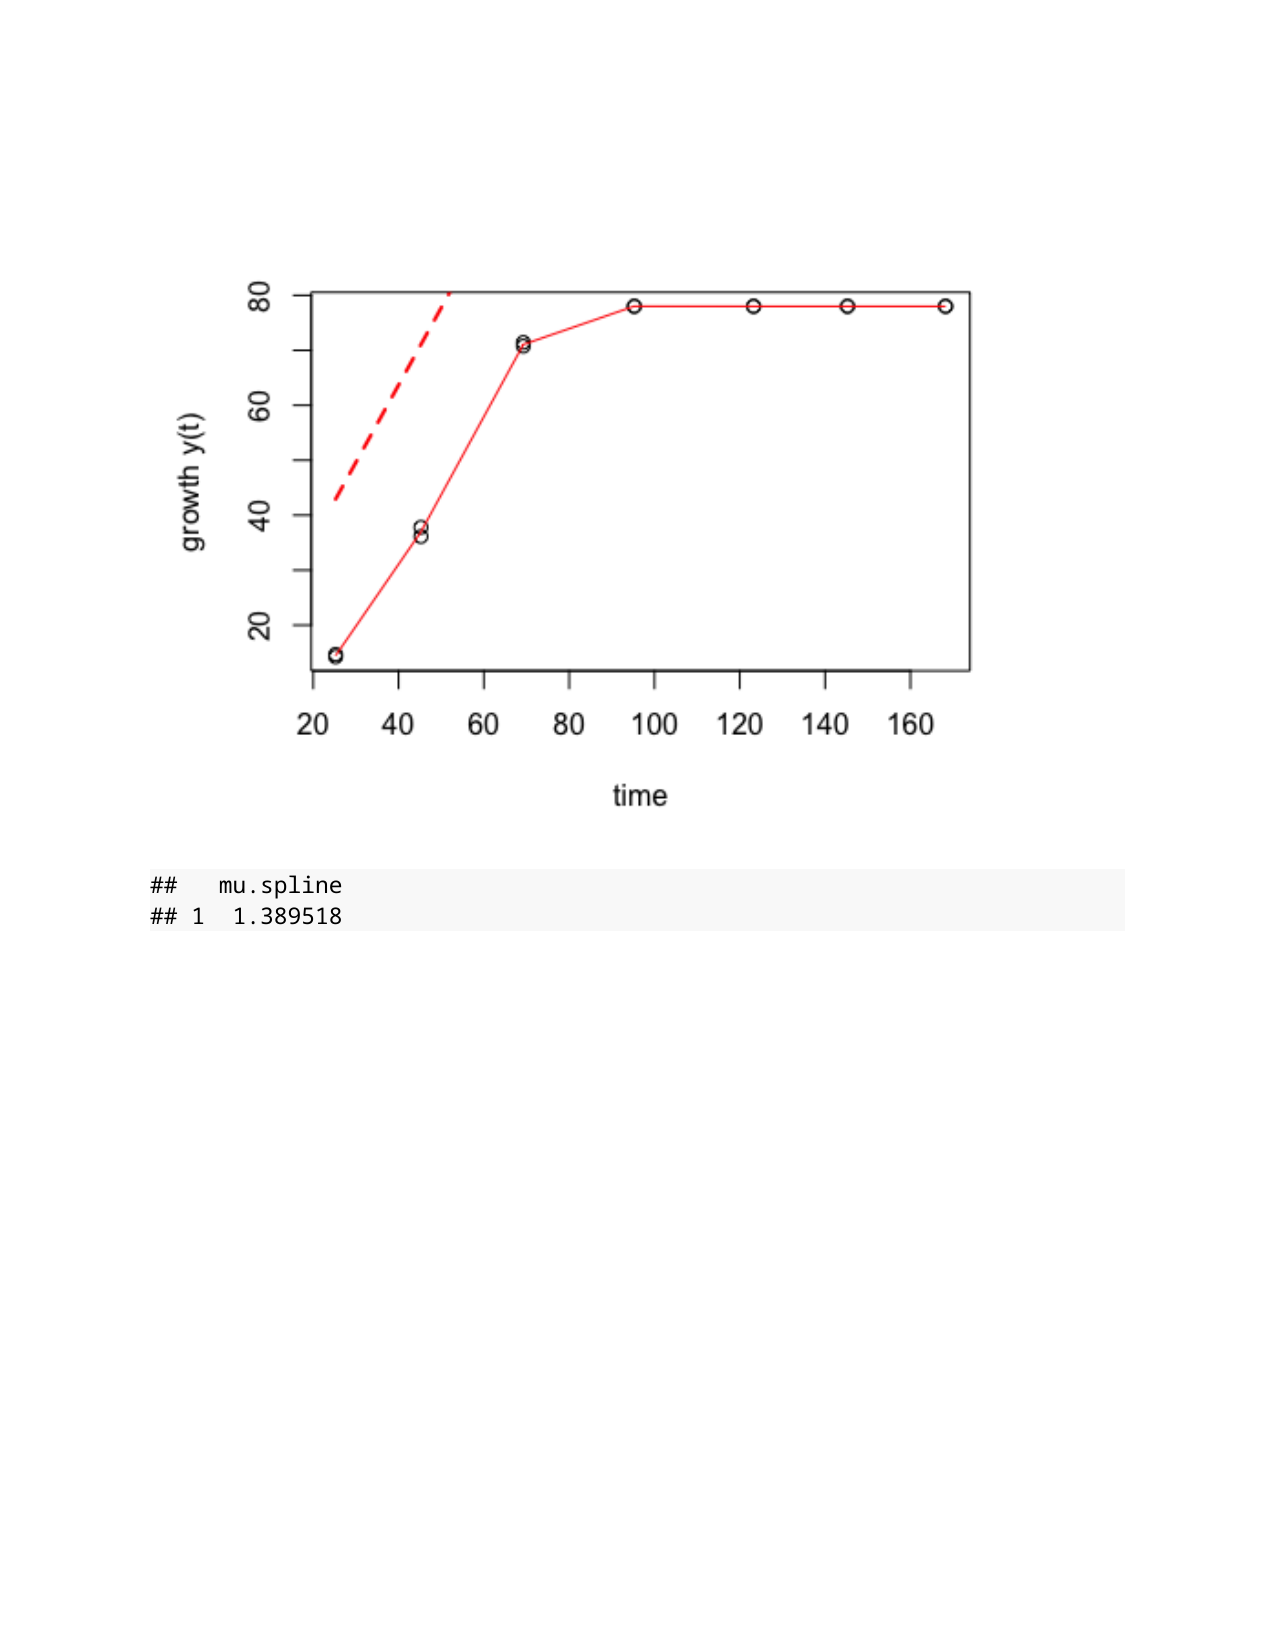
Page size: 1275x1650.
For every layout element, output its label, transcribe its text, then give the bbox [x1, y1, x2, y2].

text ## mu.spline ## 1 1.389518 [150, 869, 1125, 931]
picture [168, 150, 1044, 850]
